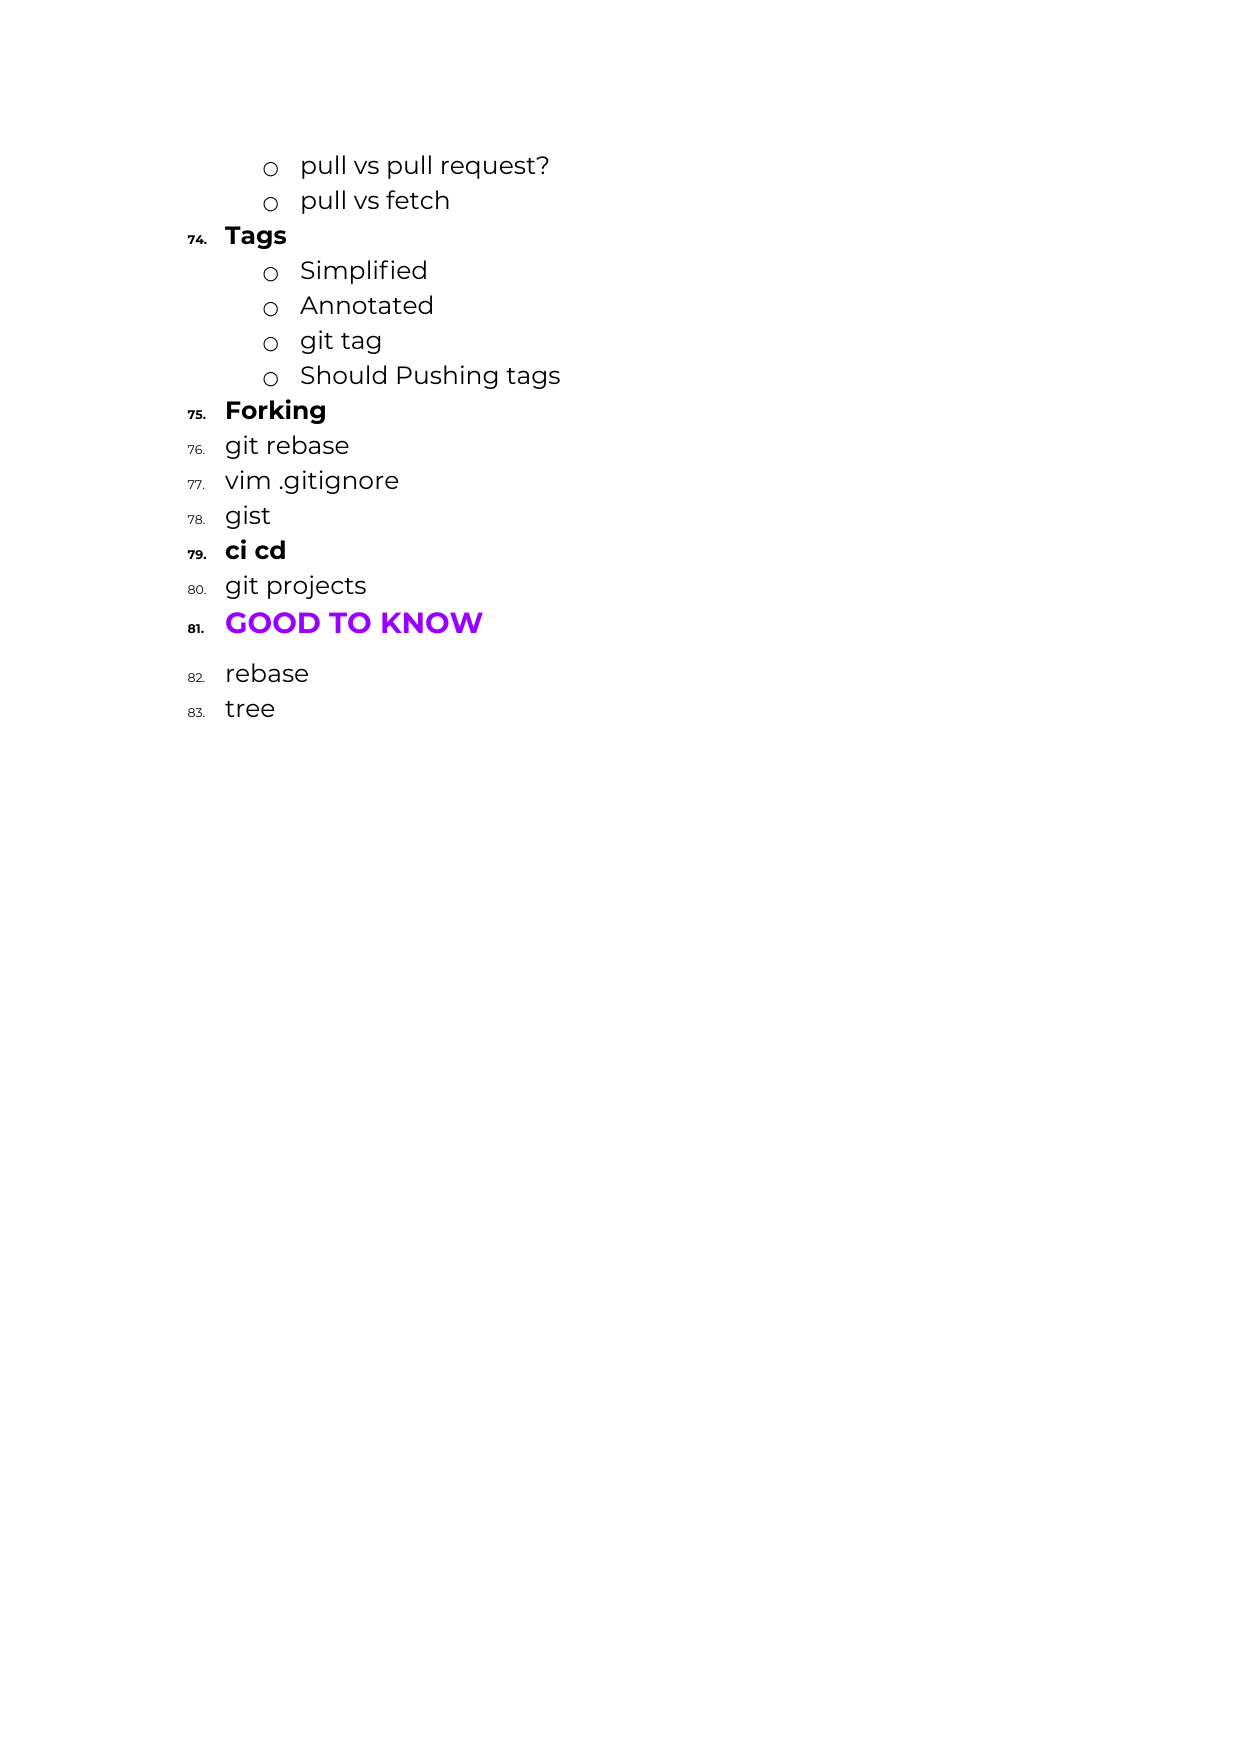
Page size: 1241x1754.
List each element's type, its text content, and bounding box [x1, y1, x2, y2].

list Tags [187, 220, 582, 251]
list pull vs fetch [262, 185, 582, 216]
list rebase [187, 658, 582, 689]
list git projects [187, 570, 582, 601]
list ci cd [187, 535, 582, 566]
list git rebase [187, 430, 582, 461]
list tree [187, 693, 582, 724]
list Simplified [262, 255, 582, 286]
list gist [187, 500, 582, 531]
list git tag [262, 325, 582, 356]
list Forking [187, 395, 582, 426]
list Annotated [262, 290, 582, 321]
list pull vs pull request? [262, 150, 582, 181]
list Should Pushing tags [262, 360, 582, 391]
subtitle GOOD TO KNOW [187, 605, 582, 641]
list vim .gitignore [187, 465, 582, 496]
